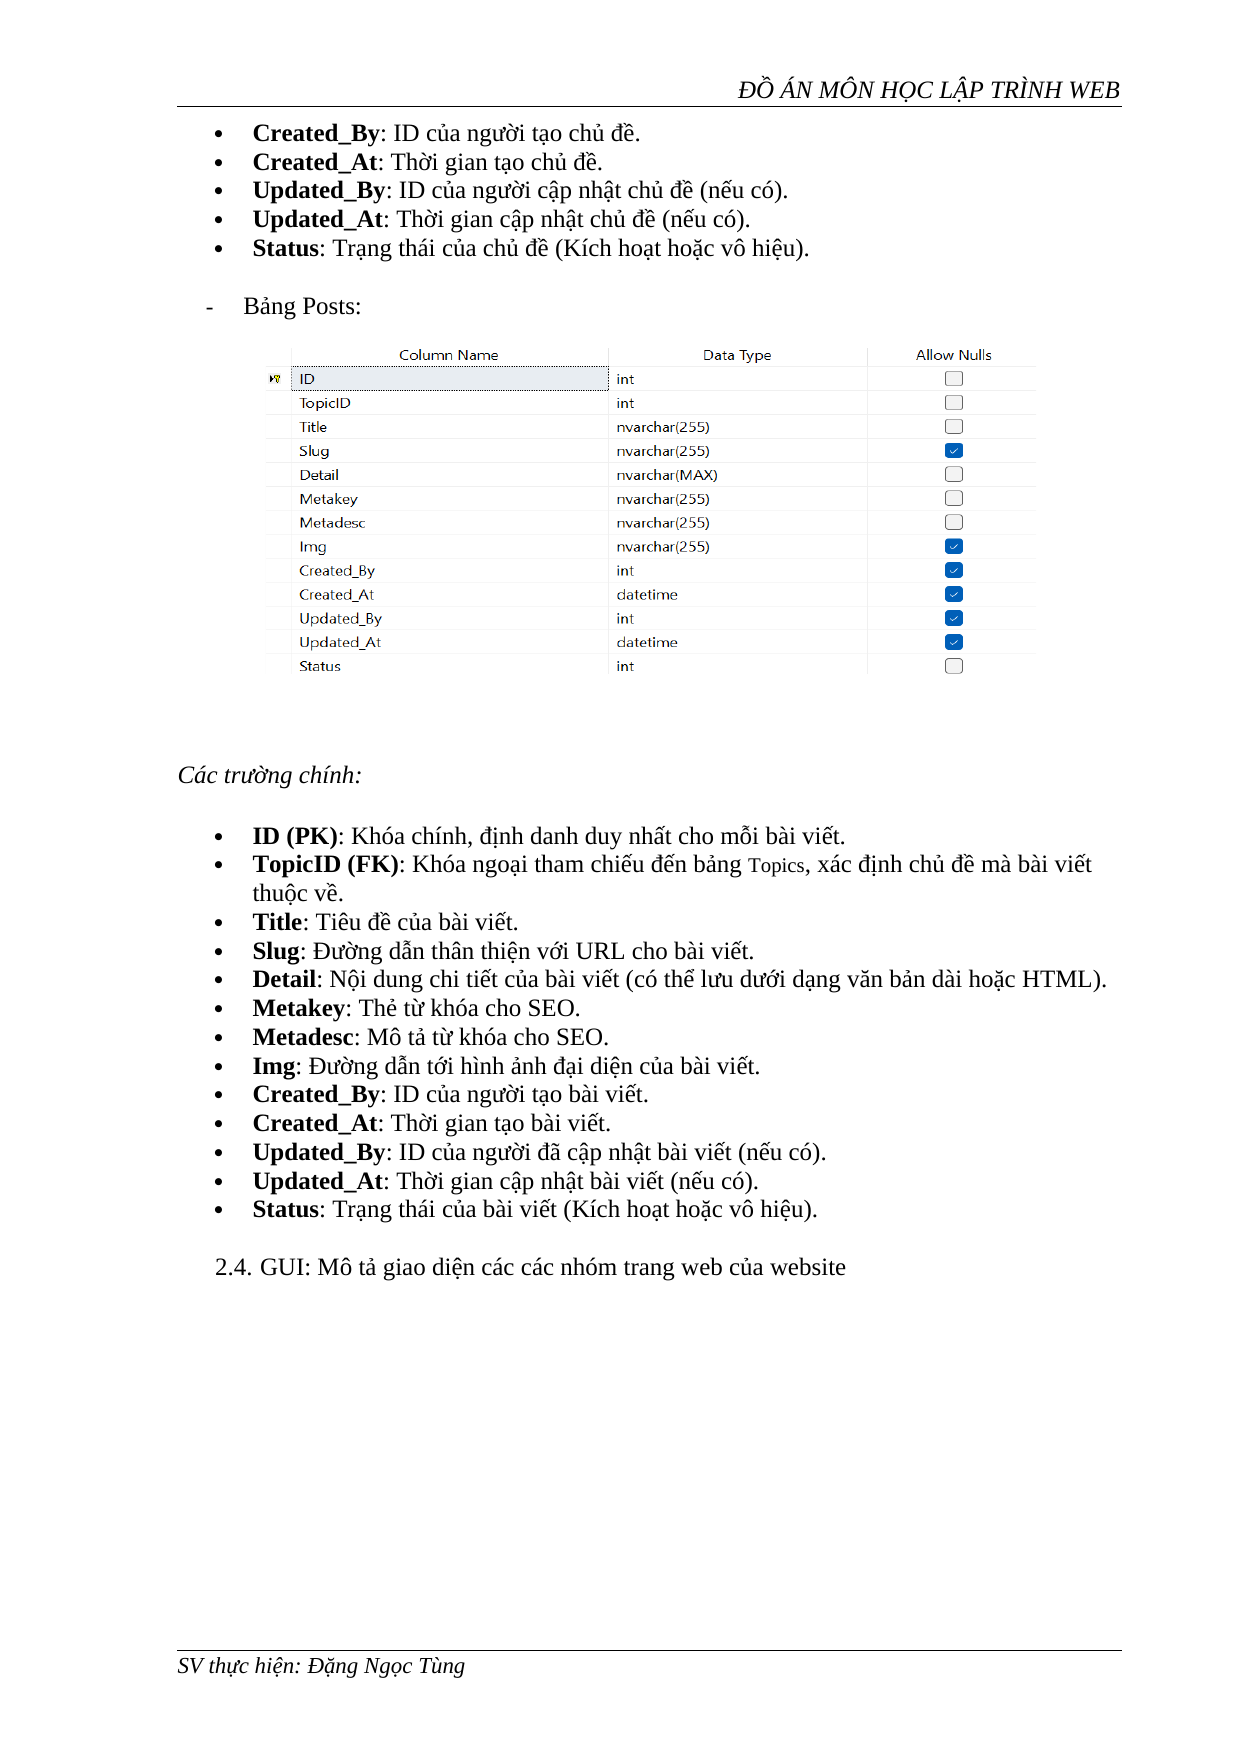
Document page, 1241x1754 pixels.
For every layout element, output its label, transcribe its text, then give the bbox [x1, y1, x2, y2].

list GUI: Mô tả giao diện các các nhóm trang web của website [215, 1252, 1122, 1281]
list Metakey: Thẻ từ khóa cho SEO. [215, 993, 1122, 1022]
list ID (PK): Khóa chính, định danh duy nhất cho mỗi bài viết. [215, 821, 1122, 849]
list Metadesc: Mô tả từ khóa cho SEO. [215, 1022, 1122, 1051]
list Updated_At: Thời gian cập nhật chủ đề (nếu có). [215, 204, 1122, 233]
list Updated_By: ID của người đã cập nhật bài viết (nếu có). [215, 1137, 1122, 1166]
list Bảng Posts: [206, 291, 1122, 320]
subtitle Các trường chính: [177, 761, 1122, 789]
list Created_By: ID của người tạo chủ đề. [215, 118, 1122, 147]
list TopicID (FK): Khóa ngoại tham chiếu đến bảng Topics, xác định chủ đề mà bài viết thuộc về. [215, 849, 1122, 907]
picture [265, 348, 1037, 674]
list Created_By: ID của người tạo bài viết. [215, 1079, 1122, 1108]
list Slug: Đường dẫn thân thiện với URL cho bài viết. [215, 936, 1122, 964]
list Updated_At: Thời gian cập nhật bài viết (nếu có). [215, 1166, 1122, 1194]
list Created_At: Thời gian tạo bài viết. [215, 1108, 1122, 1137]
list Updated_By: ID của người cập nhật chủ đề (nếu có). [215, 176, 1122, 204]
list Title: Tiêu đề của bài viết. [215, 907, 1122, 936]
list Img: Đường dẫn tới hình ảnh đại diện của bài viết. [215, 1051, 1122, 1079]
list Created_At: Thời gian tạo chủ đề. [215, 147, 1122, 176]
list Status: Trạng thái của bài viết (Kích hoạt hoặc vô hiệu). [215, 1194, 1122, 1223]
list Status: Trạng thái của chủ đề (Kích hoạt hoặc vô hiệu). [215, 233, 1122, 262]
list Detail: Nội dung chi tiết của bài viết (có thể lưu dưới dạng văn bản dài hoặc HTML). [215, 964, 1122, 993]
